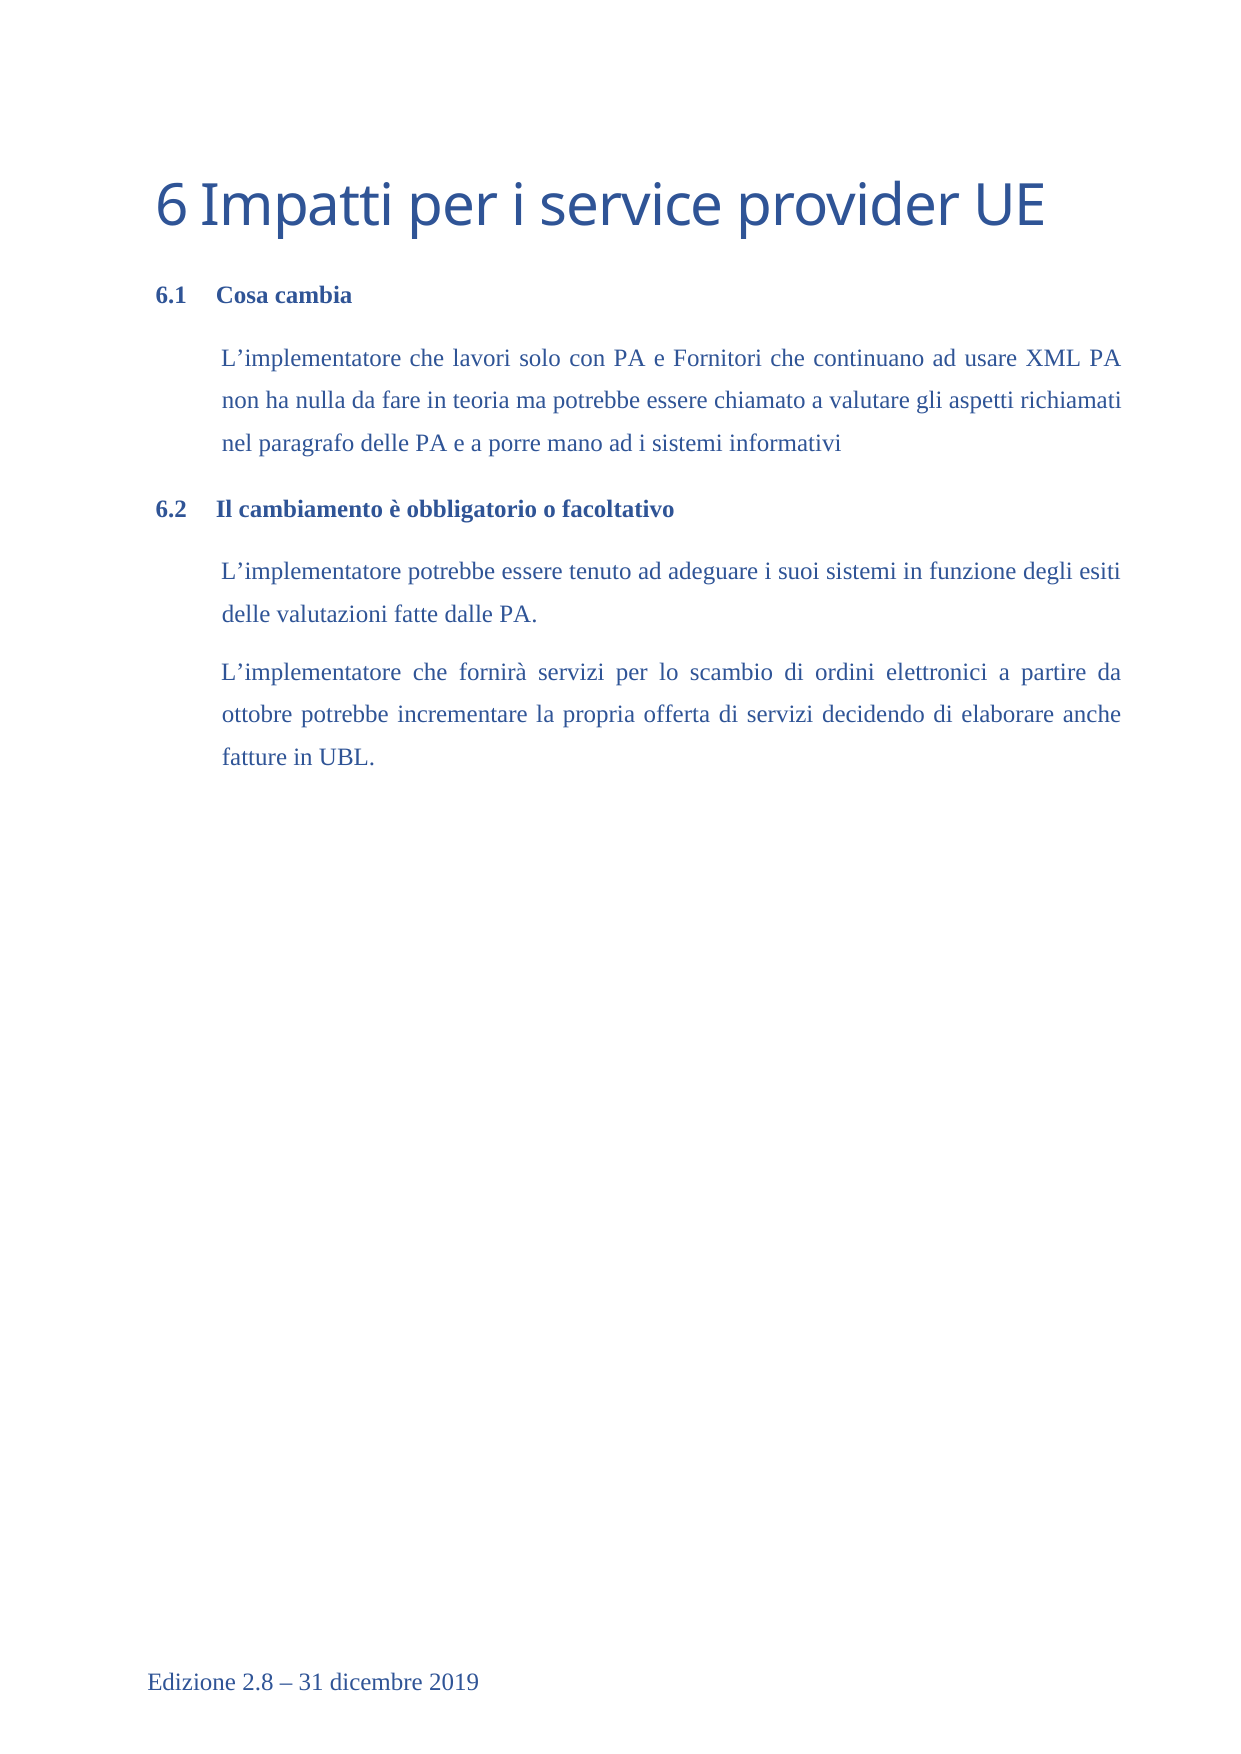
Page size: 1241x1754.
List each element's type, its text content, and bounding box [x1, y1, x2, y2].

subtitle Cosa cambia [155, 280, 1064, 309]
text L’implementatore potrebbe essere tenuto ad adeguare i suoi sistemi in funzione degli esiti delle valutazioni fatte dalle PA. [221, 542, 1122, 627]
subtitle Il cambiamento è obbligatorio o facoltativo [155, 494, 1064, 523]
text L’implementatore che lavori solo con PA e Fornitori che continuano ad usare XML PA non ha nulla da fare in teoria ma potrebbe essere chiamato a valutare gli aspetti richiamati nel paragrafo delle PA e a porre mano ad i sistemi informativi [221, 329, 1122, 456]
text L’implementatore che fornirà servizi per lo scambio di ordini elettronici a partire da ottobre potrebbe incrementare la propria offerta di servizi decidendo di elaborare anche fatture in UBL. [221, 643, 1122, 771]
subtitle Impatti per i service provider UE [156, 163, 1122, 243]
